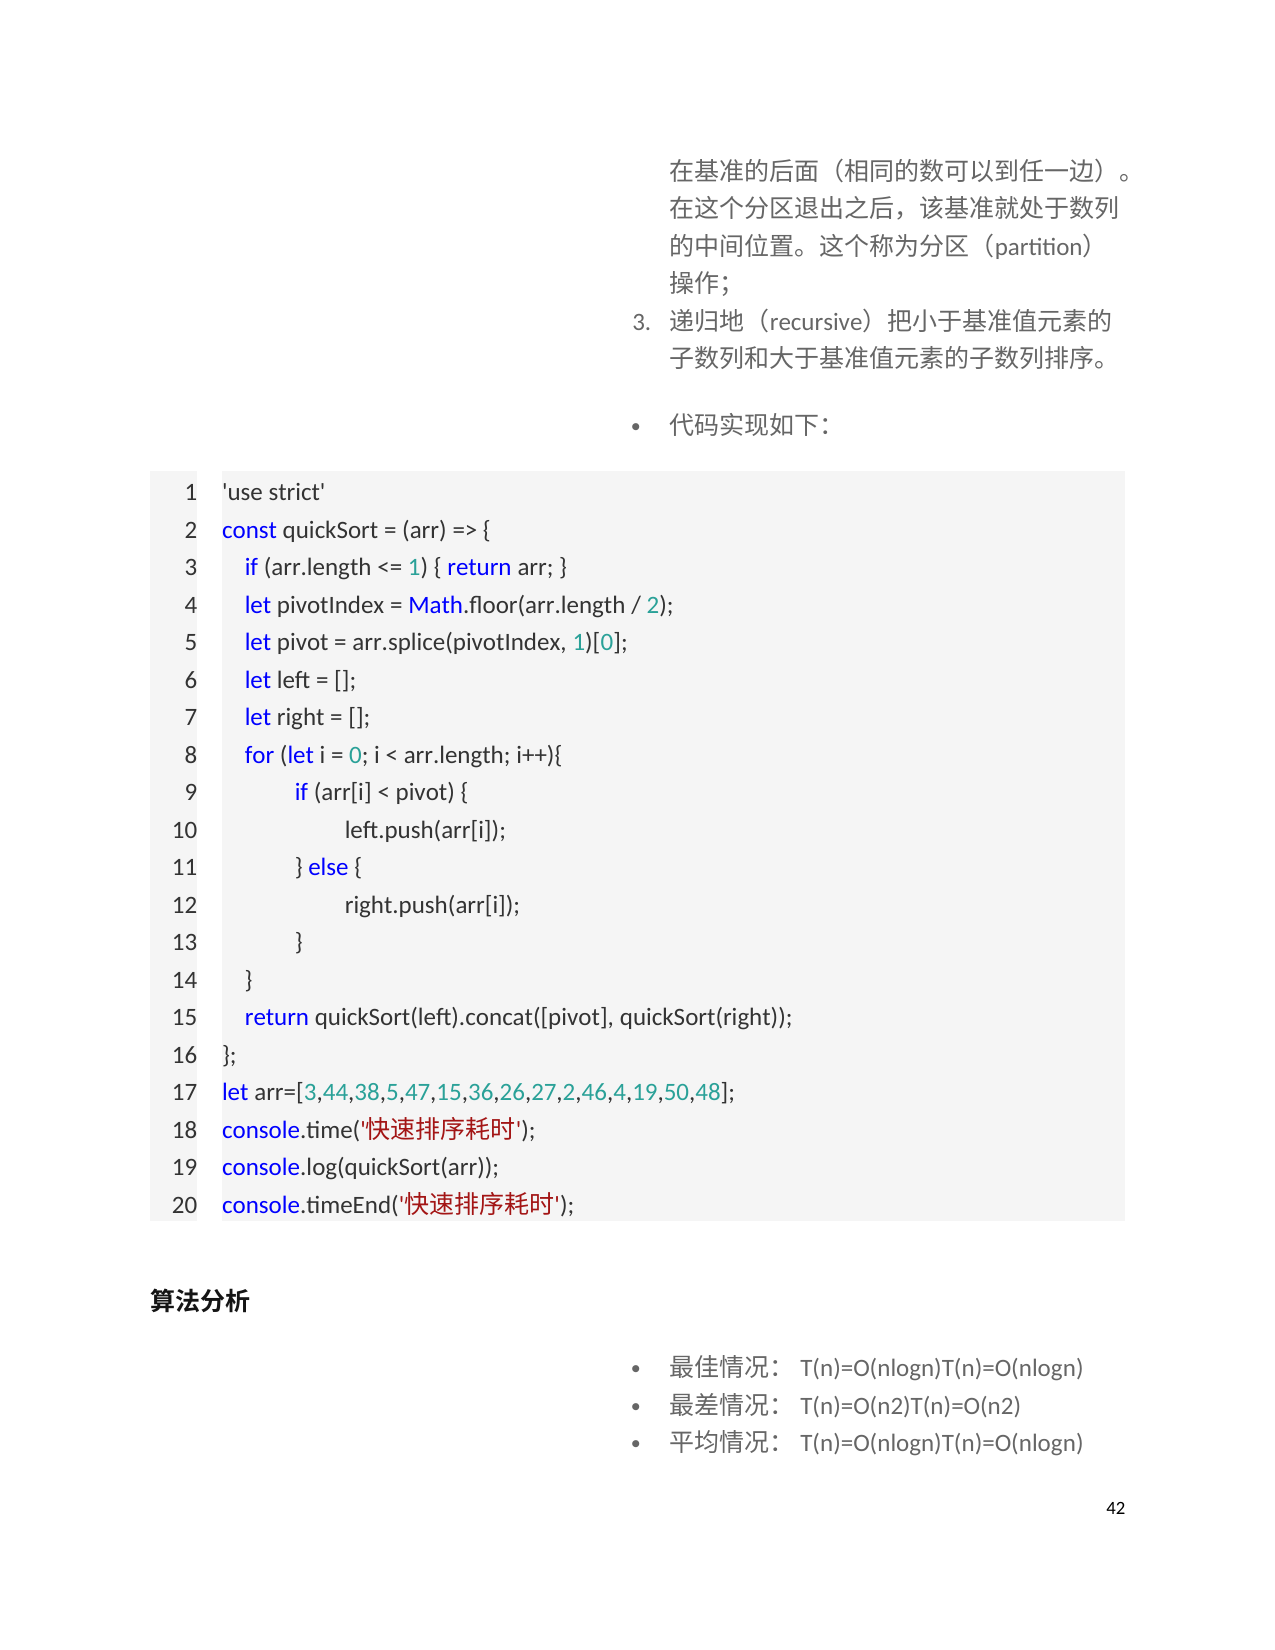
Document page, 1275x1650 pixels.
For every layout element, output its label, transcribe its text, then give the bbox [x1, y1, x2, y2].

table_header 1 2 3 4 5 6 7 8 9 10 11 12 13 14 15 16 17 18 19 20 [150, 471, 209, 1258]
table_header 'use strict' const quickSort = (arr) => { if (arr.length <= 1) { return arr; } let pivotIndex = Math.floor(arr.length / 2); let pivot = arr.splice(pivotIndex, 1)[0]; let left = []; let right = []; for (let i = 0; i < arr.length; i++){ if (arr[i] < pivot) { left.push(arr[i]); } else { right.push(arr[i]); } } return quickSort(left).concat([pivot], quickSort(right)); }; let arr=[3,44,38,5,47,15,36,26,27,2,46,4,19,50,48]; console.time('快速排序耗时'); console.log(quickSort(arr)); console.timeEnd('快速排序耗时'); [210, 471, 1125, 1258]
list 最佳情况： T(n)=O(nlogn)T(n)=O(nlog⁡n) [632, 1347, 1125, 1384]
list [632, 150, 1125, 300]
list 递归地（recursive）把小于基准值元素的子数列和大于基准值元素的子数列排序。 [632, 300, 1125, 375]
list 平均情况： T(n)=O(nlogn)T(n)=O(nlog⁡n) [632, 1422, 1125, 1459]
list 代码实现如下： [632, 404, 1125, 442]
list 最差情况： T(n)=O(n2)T(n)=O(n2) [632, 1384, 1125, 1422]
text 算法分析 [150, 1280, 1125, 1318]
